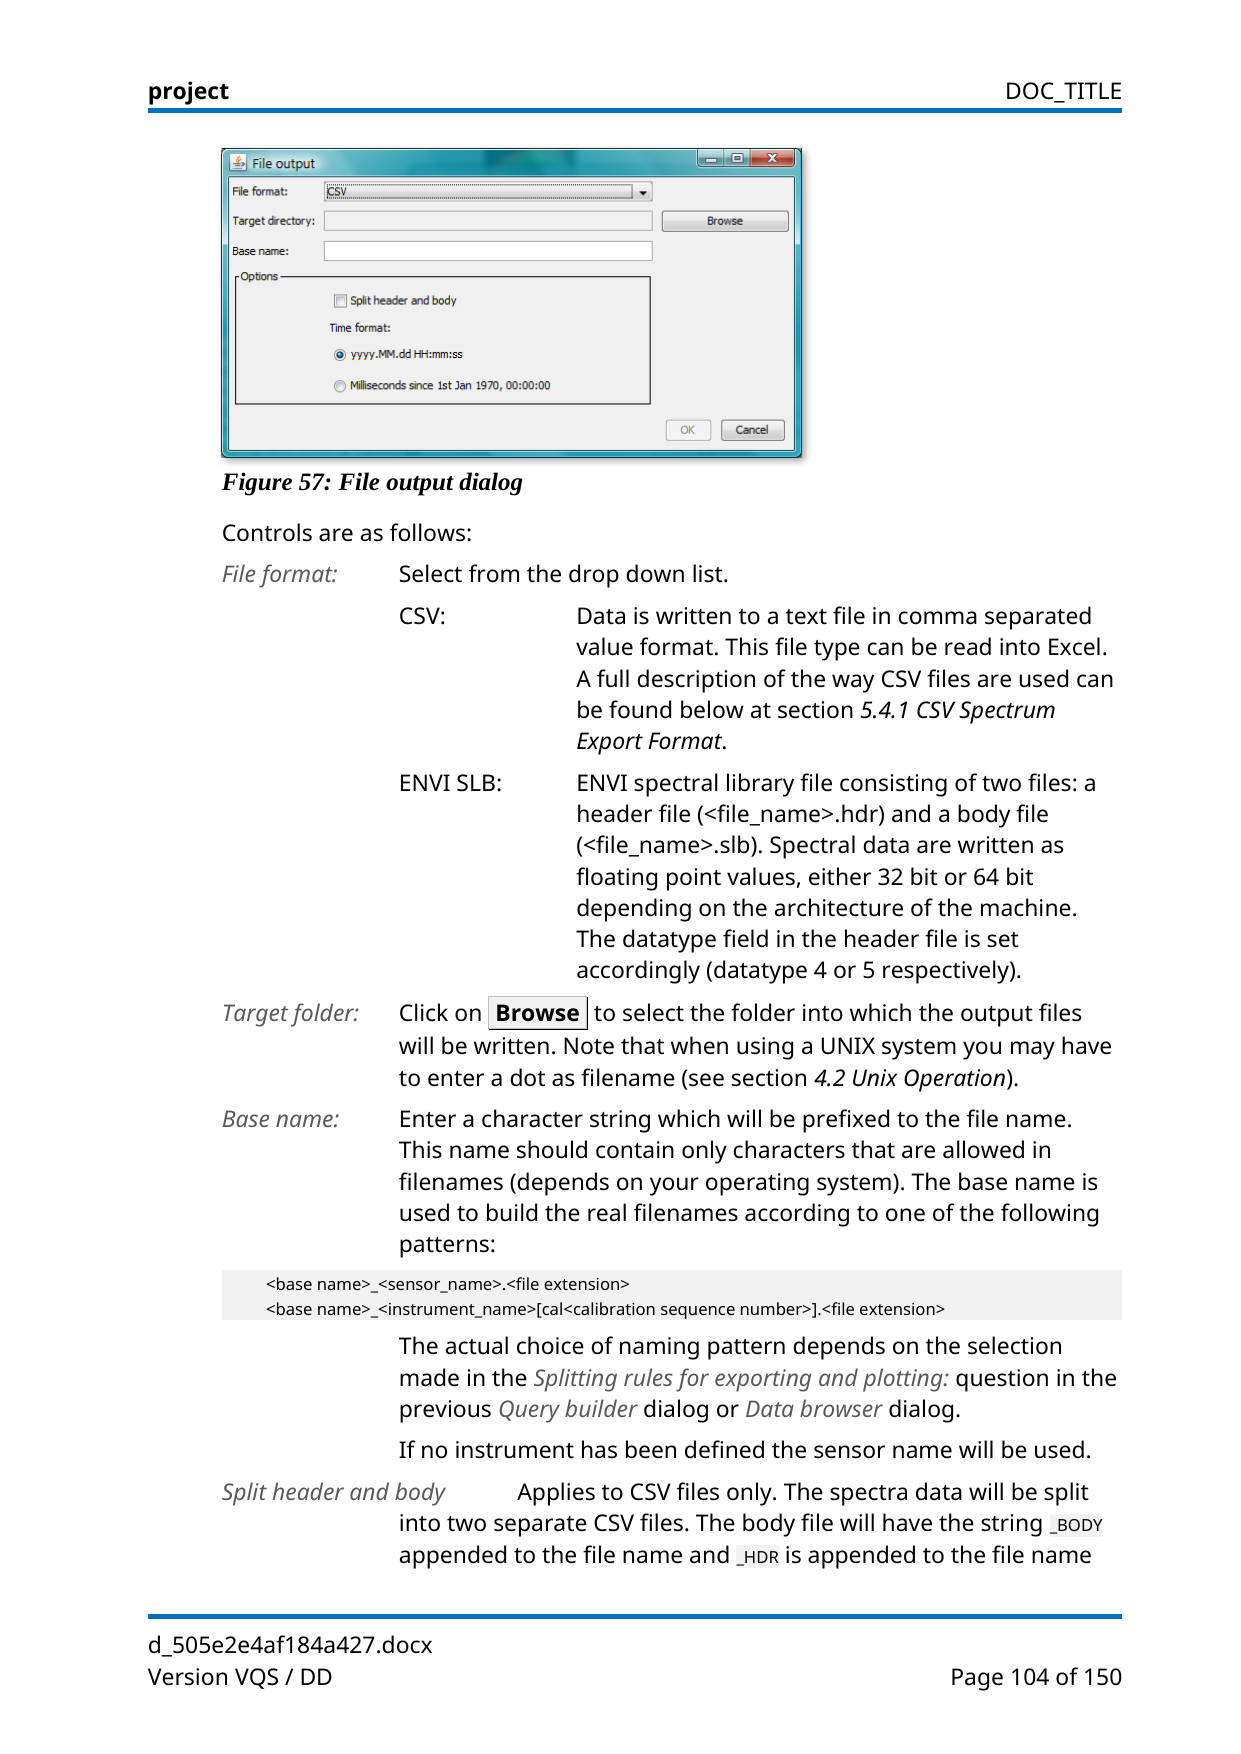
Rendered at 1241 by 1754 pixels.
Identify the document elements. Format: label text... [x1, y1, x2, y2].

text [222, 1476, 1122, 1570]
text Base name: Enter a character string which will be prefixed to the file name. This name should contain only characters that are allowed in filenames (depends on your operating system). The base name is used to build the real filenames according to one of the following patterns: [222, 1103, 1122, 1259]
picture [221, 148, 802, 458]
text ENVI SLB: ENVI spectral library file consisting of two files: a header file (<file_name>.hdr) and a body file (<file_name>.slb). Spectral data are written as floating point values, either 32 bit or 64 bit depending on the architecture of the machine. The datatype field in the header file is set accordingly (datatype 4 or 5 respectively). [399, 767, 1122, 986]
text The actual choice of naming pattern depends on the selection made in the Splitting rules for exporting and plotting: question in the previous Query builder dialog or Data browser dialog. [222, 1330, 1122, 1424]
text <base name>_<instrument_name>[cal<calibration sequence number>].<file extension> [222, 1295, 1122, 1320]
text File format: Select from the drop down list. [222, 558, 1122, 590]
text Controls are as follows: [222, 517, 1122, 548]
text If no instrument has been defined the sensor name will be used. [222, 1434, 1122, 1466]
text <base name>_<sensor_name>.<file extension> [222, 1270, 1122, 1295]
